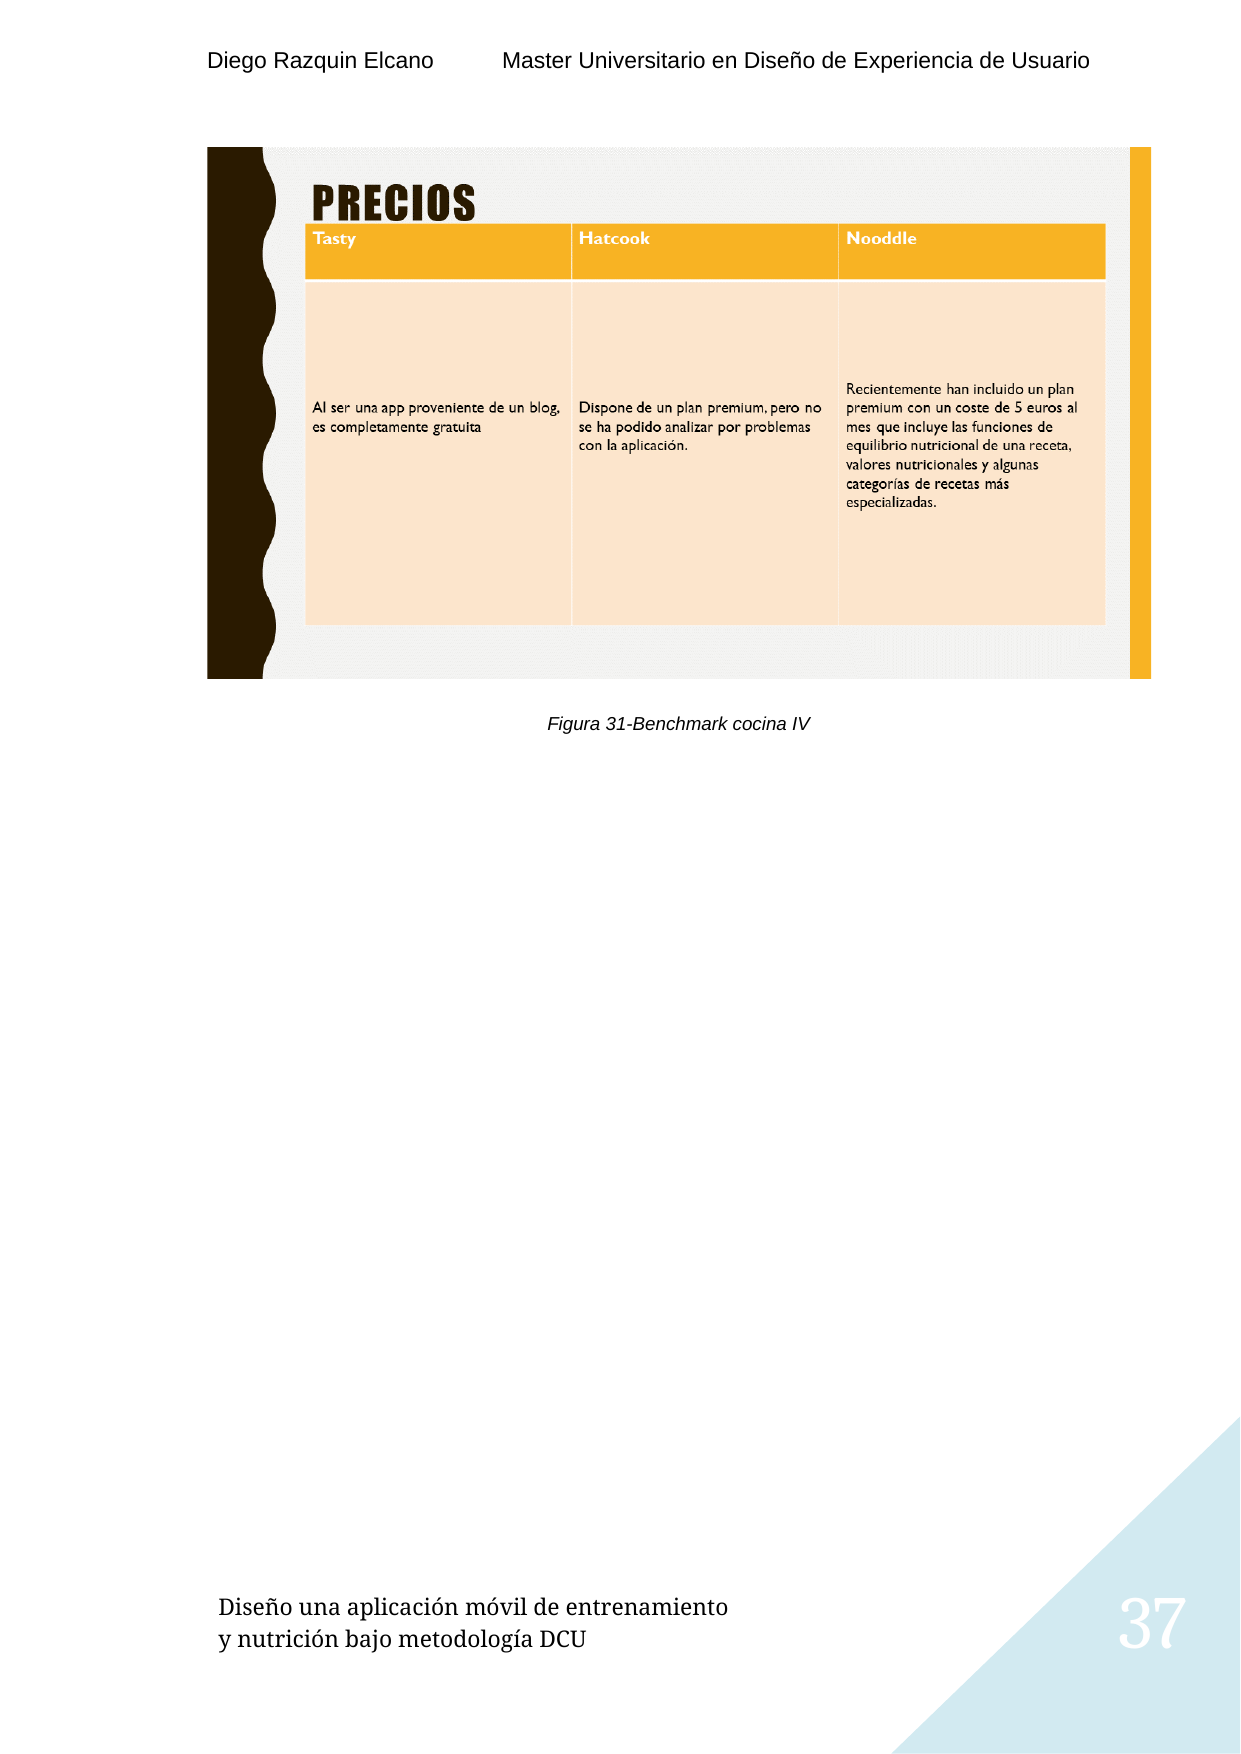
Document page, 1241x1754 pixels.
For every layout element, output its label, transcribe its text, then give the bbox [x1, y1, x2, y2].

picture [207, 147, 1152, 679]
text Figura 31-Benchmark cocina IV [207, 713, 1152, 734]
